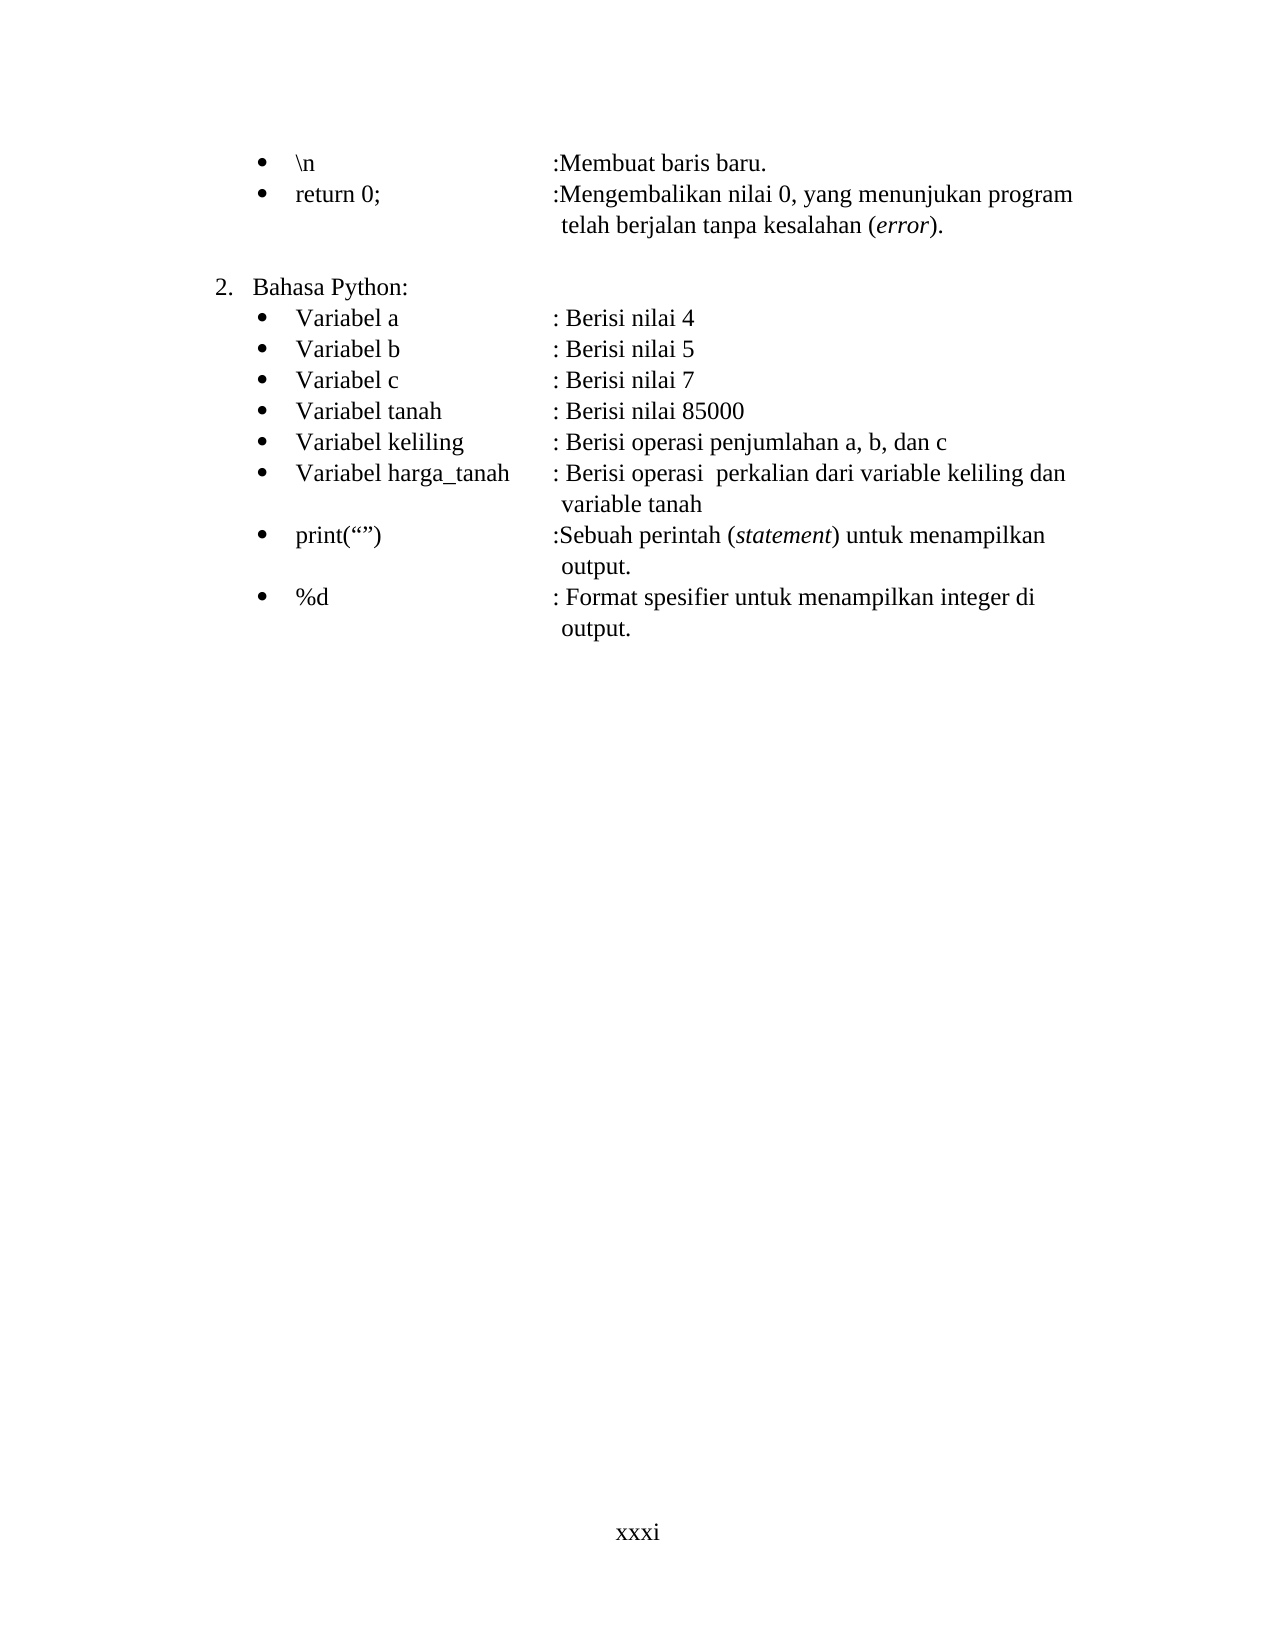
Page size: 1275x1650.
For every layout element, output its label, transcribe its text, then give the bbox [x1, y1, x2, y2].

list variable tanah [561, 489, 1098, 518]
list Variabel c : Berisi nilai 7 [258, 365, 1098, 394]
list Variabel keliling : Berisi operasi penjumlahan a, b, dan c [258, 427, 1098, 456]
list print(“”) :Sebuah perintah (statement) untuk menampilkan [258, 520, 1098, 549]
list Variabel b : Berisi nilai 5 [258, 334, 1098, 363]
list Bahasa Python: [215, 272, 1098, 301]
list output. [561, 613, 1098, 642]
list %d : Format spesifier untuk menampilkan integer di [258, 582, 1098, 611]
list output. [561, 551, 1098, 580]
list telah berjalan tanpa kesalahan (error). [561, 210, 1098, 238]
list return 0; :Mengembalikan nilai 0, yang menunjukan program [258, 179, 1098, 207]
list Variabel a : Berisi nilai 4 [258, 303, 1098, 332]
list \n :Membuat baris baru. [258, 148, 1098, 176]
list Variabel harga_tanah : Berisi operasi perkalian dari variable keliling dan [258, 458, 1098, 487]
list Variabel tanah : Berisi nilai 85000 [258, 396, 1098, 425]
